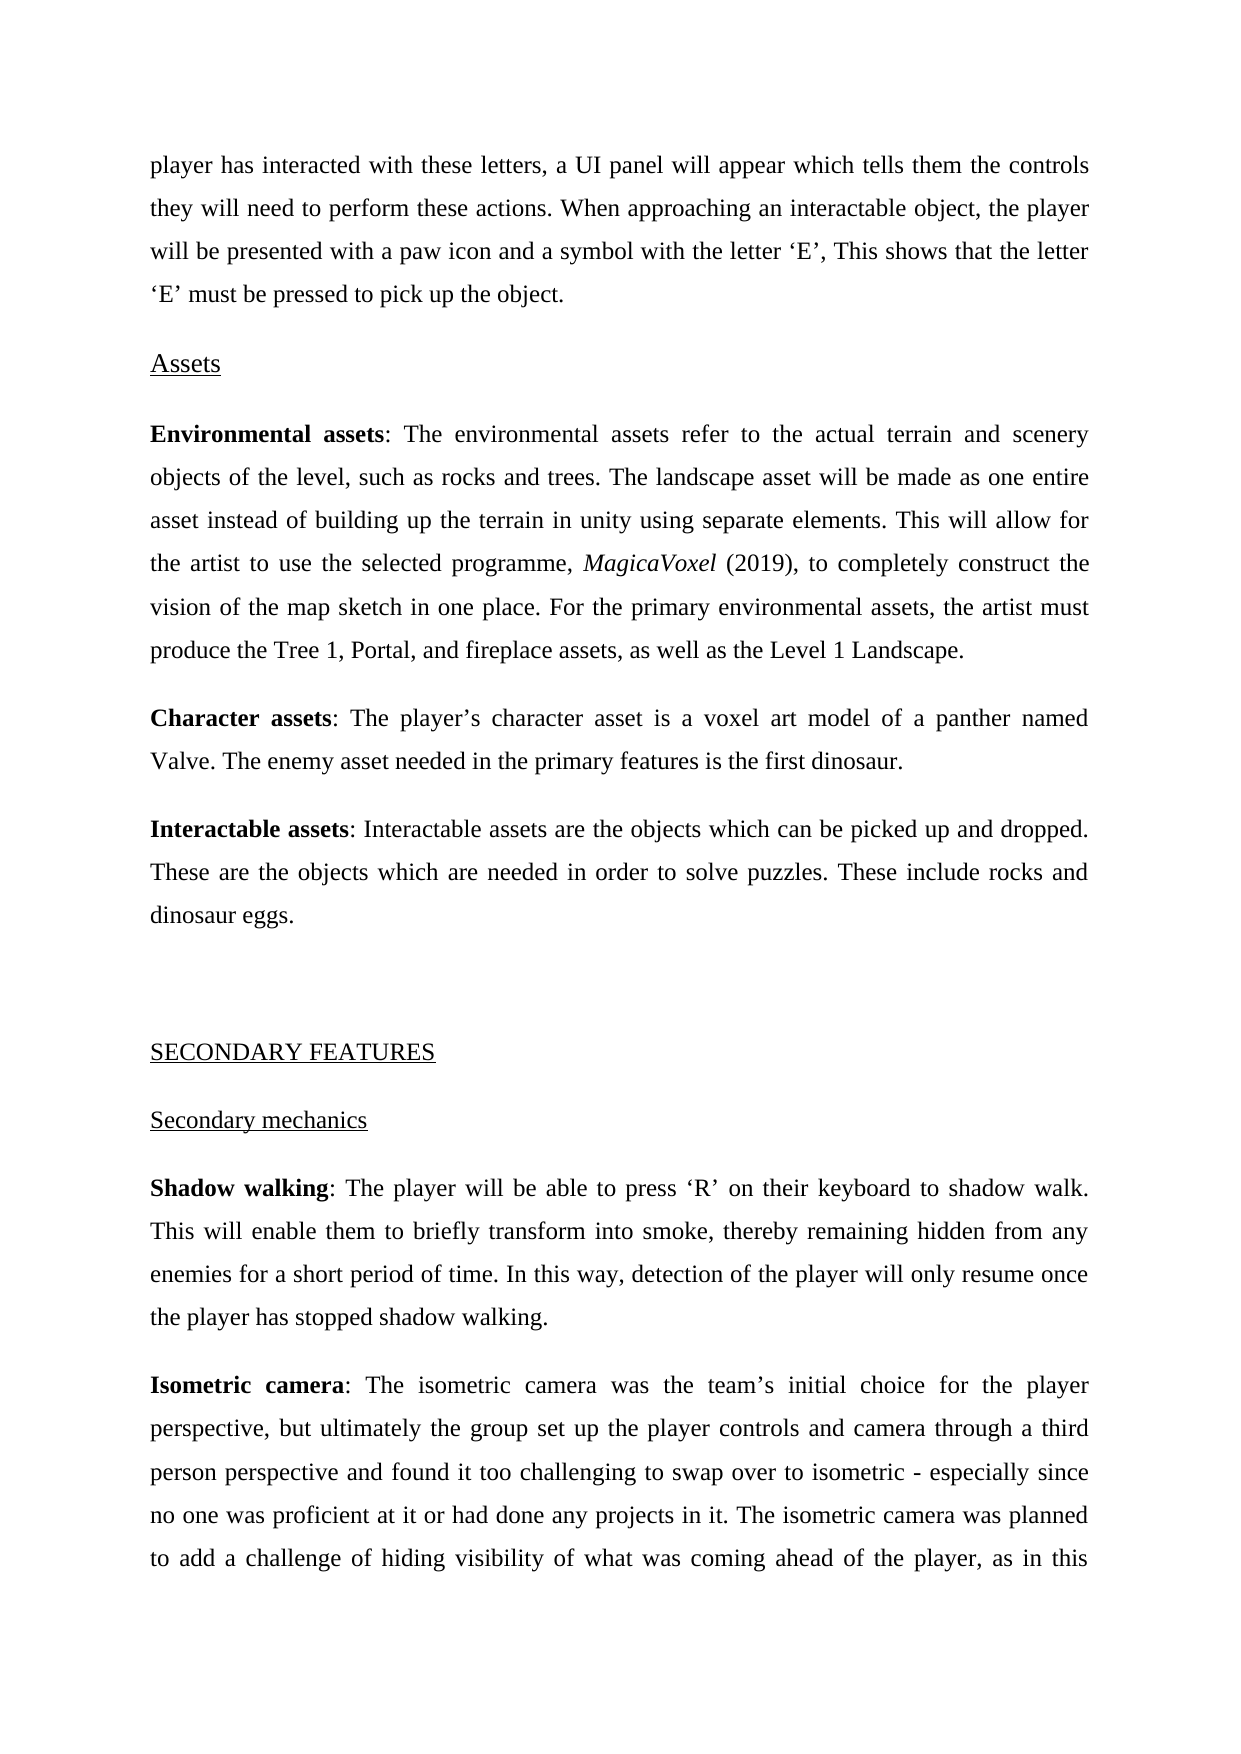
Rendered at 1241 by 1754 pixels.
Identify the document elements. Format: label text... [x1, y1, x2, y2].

text Secondary mechanics [150, 1105, 1090, 1133]
text Interactable assets: Interactable assets are the objects which can be picked up and dropped. These are the objects which are needed in order to solve puzzles. These include rocks and dinosaur eggs. [150, 814, 1090, 929]
text Environmental assets: The environmental assets refer to the actual terrain and scenery objects of the level, such as rocks and trees. The landscape asset will be made as one entire asset instead of building up the terrain in unity using separate elements. This will allow for the artist to use the selected programme, MagicaVoxel (2019), to completely construct the vision of the map sketch in one place. For the primary environmental assets, the artist must produce the Tree 1, Portal, and fireplace assets, as well as the Level 1 Landscape. [150, 419, 1090, 663]
text SECONDARY FEATURES [150, 1037, 1090, 1065]
text Assets [150, 347, 1090, 379]
text Character assets: The player’s character asset is a voxel art model of a panther named Valve. The enemy asset needed in the primary features is the first dinosaur. [150, 703, 1090, 775]
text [150, 150, 1090, 308]
text Shadow walking: The player will be able to press ‘R’ on their keyboard to shadow walk. This will enable them to briefly transform into smoke, thereby remaining hidden from any enemies for a short period of time. In this way, detection of the player will only resume once the player has stopped shadow walking. [150, 1173, 1090, 1331]
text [150, 1370, 1090, 1572]
